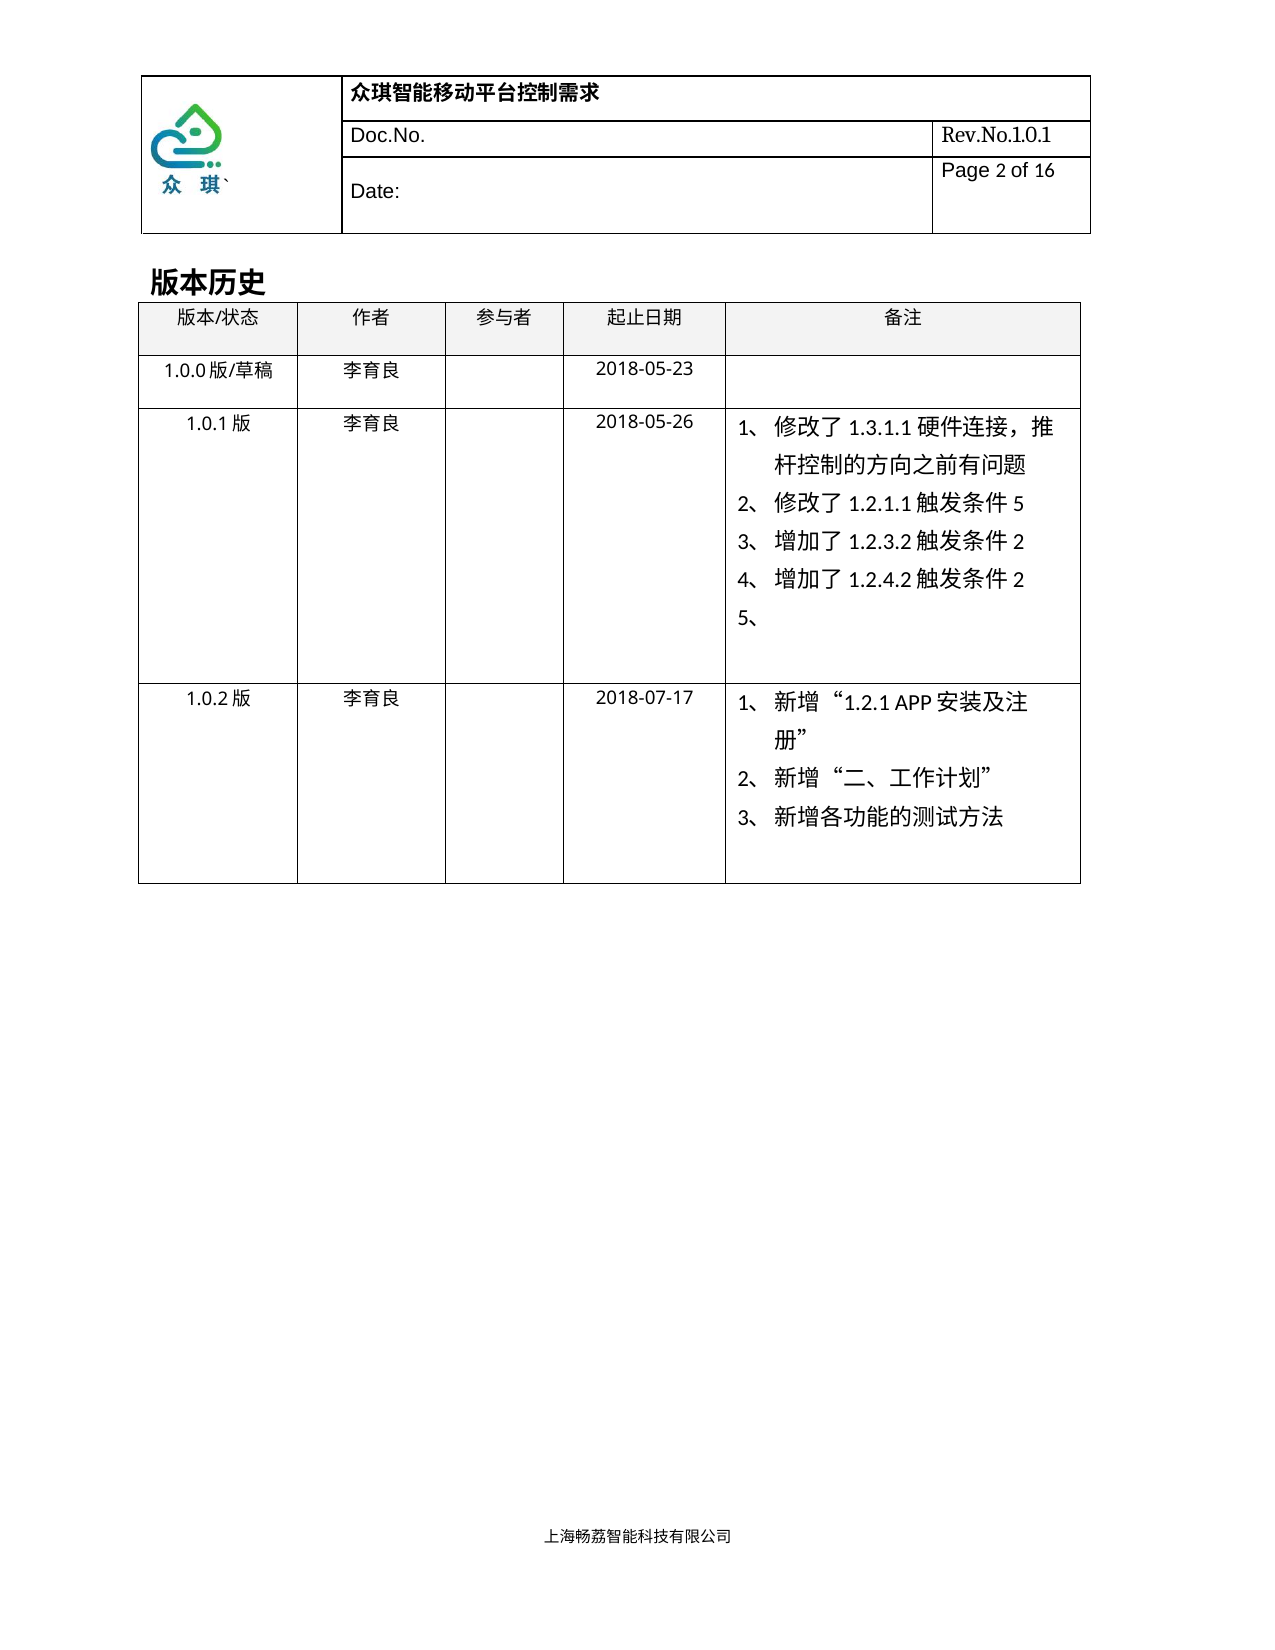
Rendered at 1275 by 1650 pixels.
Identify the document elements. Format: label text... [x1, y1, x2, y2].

table_header 参与者 [446, 303, 563, 355]
table_cell 李育良 [298, 409, 445, 683]
table_cell 1.0.2版 [139, 684, 297, 883]
table_cell [726, 356, 1080, 408]
table_cell [446, 409, 563, 683]
table_cell 李育良 [298, 356, 445, 408]
table_cell 1.0.1版 [139, 409, 297, 683]
table_cell [446, 356, 563, 408]
table_header 起止日期 [564, 303, 725, 355]
title 版本历史 [150, 262, 1114, 302]
table_cell [446, 684, 563, 883]
table_header 作者 [298, 303, 445, 355]
picture [150, 101, 223, 195]
table_header 备注 [726, 303, 1080, 355]
table_cell 新增“1.2.1 APP安装及注册” 新增“二、工作计划” 新增各功能的测试方法 [726, 684, 1080, 883]
table_cell 2018-05-23 [564, 356, 725, 408]
table_cell 修改了1.3.1.1 硬件连接，推杆控制的方向之前有问题 修改了1.2.1.1触发条件5 增加了1.2.3.2触发条件2 增加了1.2.4.2触发条件2 [726, 409, 1080, 683]
table_cell 2018-07-17 [564, 684, 725, 883]
table_cell 2018-05-26 [564, 409, 725, 683]
table_cell 1.0.0版/草稿 [139, 356, 297, 408]
table_cell 李育良 [298, 684, 445, 883]
table_header 版本/状态 [139, 303, 297, 355]
